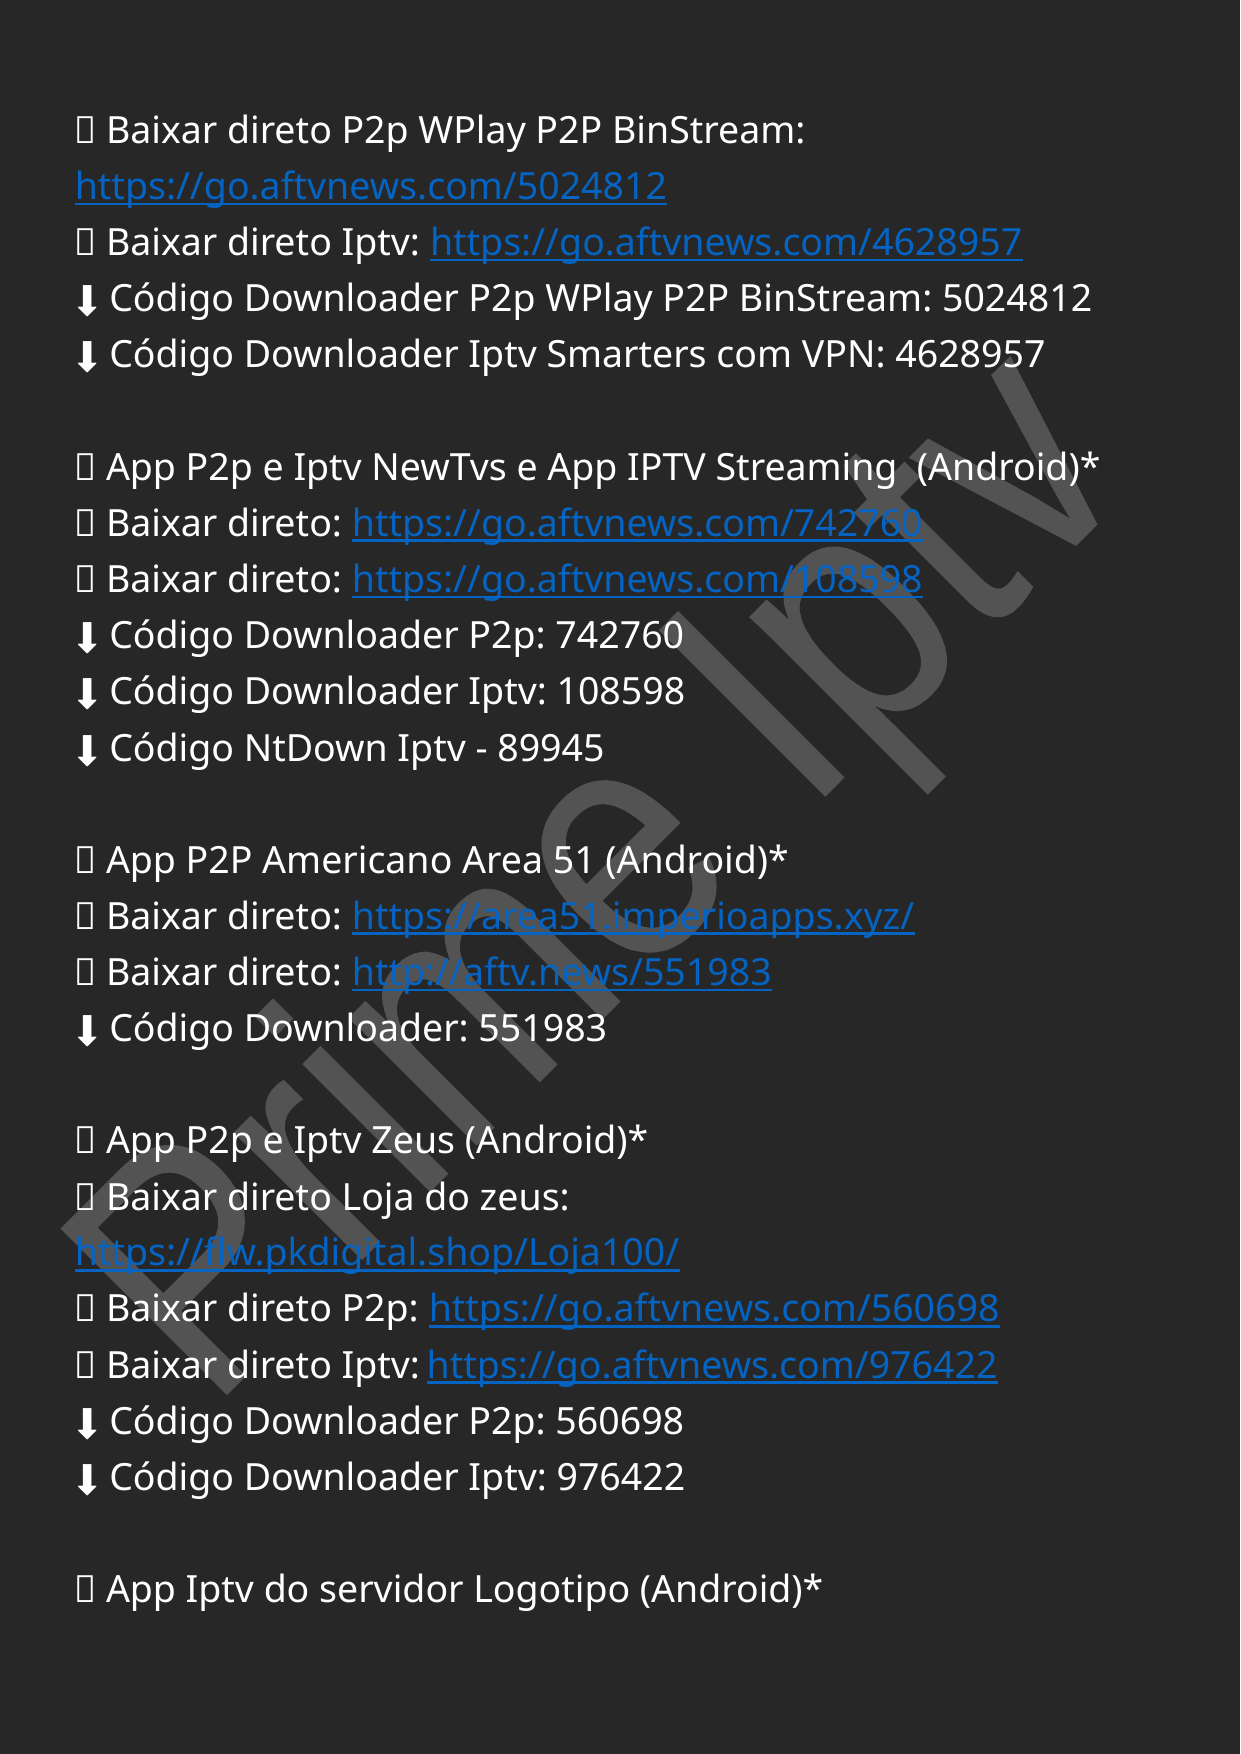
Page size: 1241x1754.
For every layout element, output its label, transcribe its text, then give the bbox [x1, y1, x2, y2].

text 🔗 Baixar direto: https://area51.imperioapps.xyz/ [73, 889, 1165, 940]
text 🔗 Baixar direto: https://go.aftvnews.com/742760 [73, 496, 1165, 547]
text ⬇️ Código Downloader: 551983 [75, 1002, 1165, 1053]
text 📱 App P2P Americano Area 51 (Android)* [73, 833, 1165, 884]
text 🔗 Baixar direto Iptv: https://go.aftvnews.com/4628957 [73, 216, 1165, 267]
text ⬇️ Código Downloader Iptv Smarters com VPN: 4628957 [75, 328, 1165, 379]
text 🔗 Baixar direto Loja do zeus: https://flw.pkdigital.shop/Loja100/ [73, 1170, 1165, 1277]
text 🔗 Baixar direto P2p WPlay P2P BinStream: https://go.aftvnews.com/5024812 [73, 104, 1165, 210]
text 🔗 Baixar direto: https://go.aftvnews.com/108598 [73, 552, 1165, 603]
text ⬇️ Código NtDown Iptv - 89945 [75, 721, 1165, 772]
text 🔗 Baixar direto: http://aftv.news/551983 [73, 945, 1165, 996]
text 🔗 Baixar direto P2p: https://go.aftvnews.com/560698 [73, 1282, 1165, 1333]
text ⬇️ Código Downloader Iptv: 108598 [75, 665, 1165, 716]
text ⬇️ Código Downloader P2p: 560698 [75, 1394, 1165, 1445]
text 📱 App P2p e Iptv NewTvs e App IPTV Streaming (Android)* [73, 440, 1165, 491]
text ⬇️ Código Downloader P2p WPlay P2P BinStream: 5024812 [75, 272, 1165, 323]
text 📱 App P2p e Iptv Zeus (Android)* [73, 1114, 1165, 1165]
text ⬇️ Código Downloader Iptv: 976422 [75, 1450, 1165, 1501]
text 📱 App Iptv do servidor Logotipo (Android)* [73, 1562, 1165, 1613]
text 🔗 Baixar direto Iptv: https://go.aftvnews.com/976422 [73, 1338, 1165, 1389]
text ⬇️ Código Downloader P2p: 742760 [75, 608, 1165, 659]
